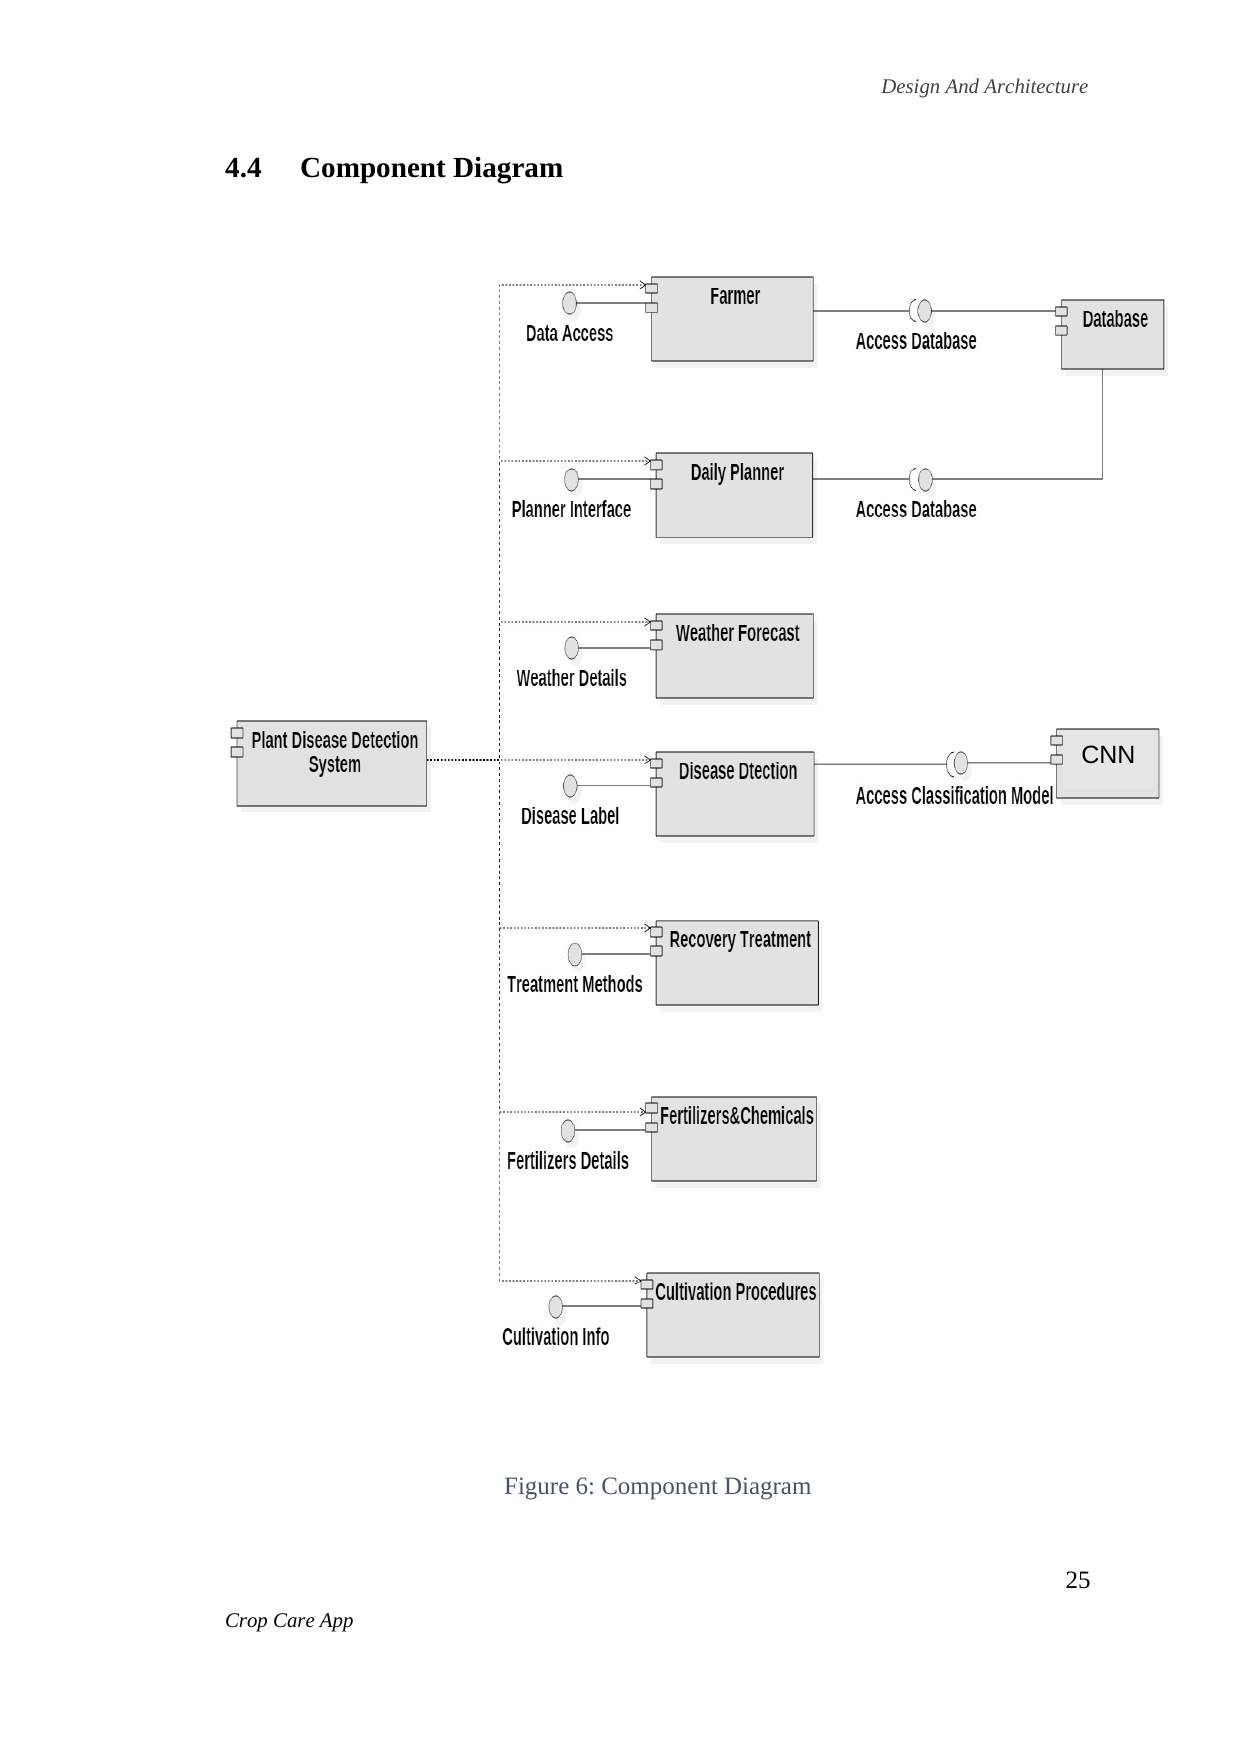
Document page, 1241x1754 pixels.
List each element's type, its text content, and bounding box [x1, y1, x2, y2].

text Figure 6: Component Diagram [225, 1471, 1090, 1500]
list Component Diagram [225, 150, 1090, 183]
picture [225, 267, 1187, 1395]
